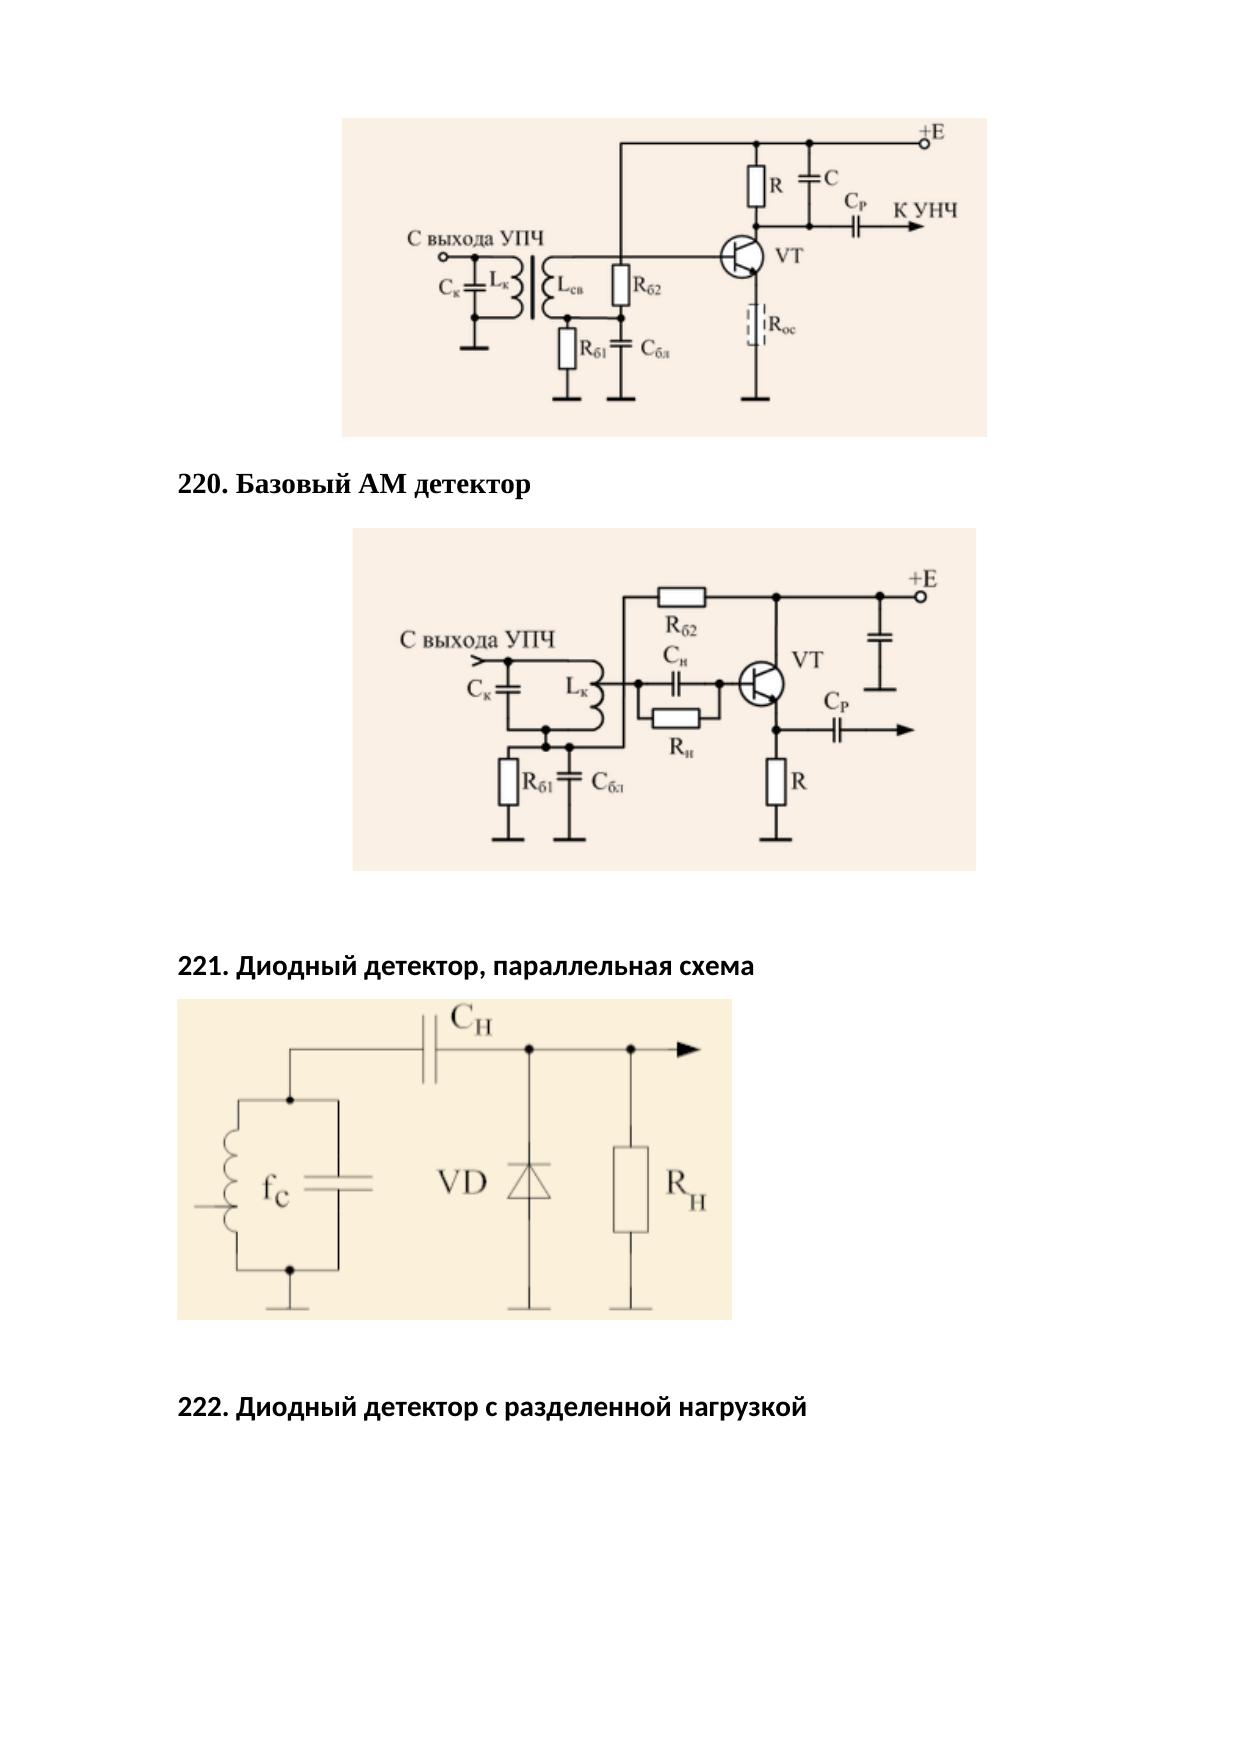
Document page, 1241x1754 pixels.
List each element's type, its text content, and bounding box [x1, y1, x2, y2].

picture [177, 999, 732, 1320]
picture [341, 118, 988, 437]
picture [352, 528, 977, 871]
text 220. Базовый АМ детектор [177, 466, 1152, 499]
text 221. Диодный детектор, параллельная схема [177, 947, 1152, 983]
text 222. Диодный детектор с разделенной нагрузкой [177, 1388, 1152, 1424]
